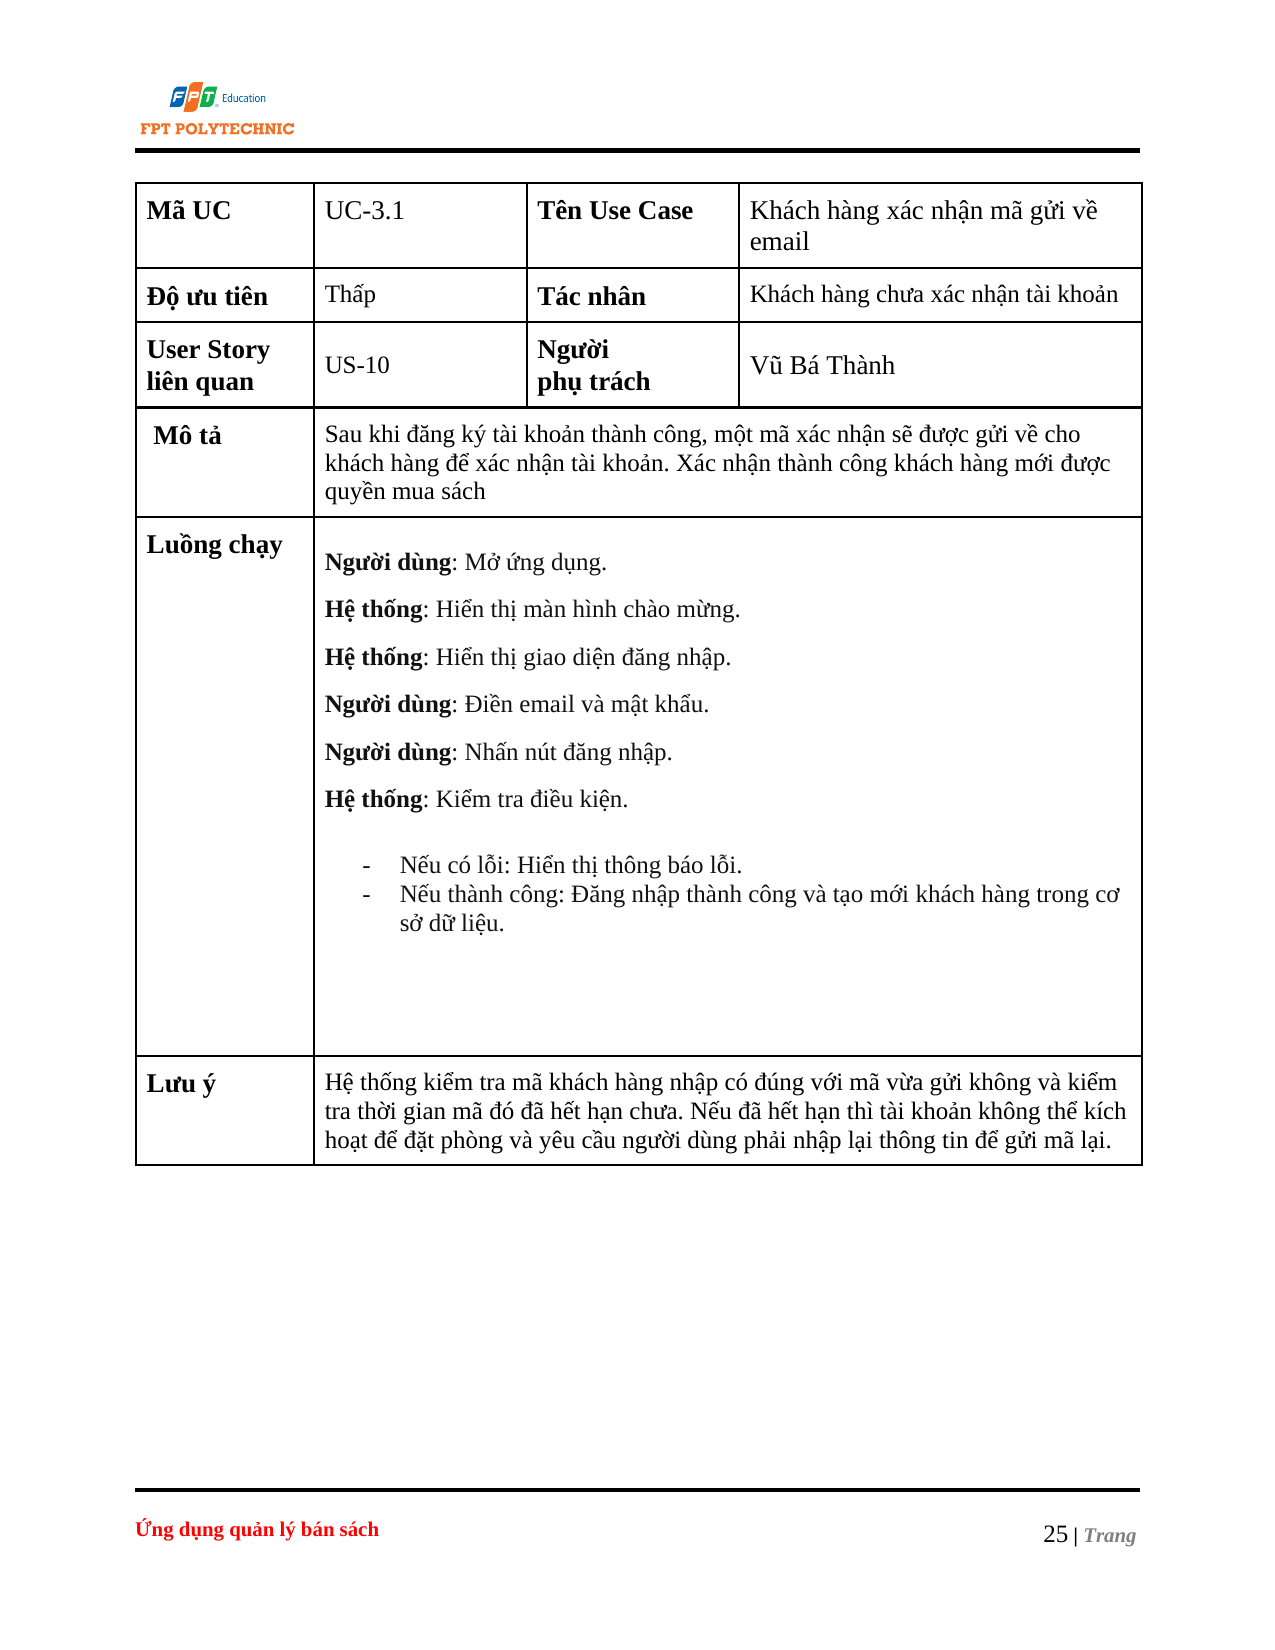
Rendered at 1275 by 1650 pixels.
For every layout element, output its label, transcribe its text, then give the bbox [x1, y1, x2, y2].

table_cell Thấp [315, 269, 526, 321]
table_cell User Story liên quan [137, 323, 313, 406]
table_cell Khách hàng chưa xác nhận tài khoản [740, 269, 1141, 321]
table_cell Vũ Bá Thành [740, 323, 1141, 406]
table_header Tên Use Case [528, 184, 738, 267]
table_cell Lưu ý [137, 1057, 313, 1164]
picture [135, 75, 299, 147]
table_cell Tác nhân [528, 269, 738, 321]
table_cell Độ ưu tiên [137, 269, 313, 321]
table_cell Luồng chạy [137, 518, 313, 1055]
table_cell Mô tả [137, 409, 313, 516]
table_header Khách hàng xác nhận mã gửi về email [740, 184, 1141, 267]
table_cell Người dùng: Mở ứng dụng. Hệ thống: Hiển thị màn hình chào mừng. Hệ thống: Hiển thị giao diện đăng nhập. Người dùng: Điền email và mật khẩu. Người dùng: Nhấn nút đăng nhập. Hệ thống: Kiểm tra điều kiện. Nếu có lỗi: Hiển thị thông báo lỗi. Nếu thành công: Đăng nhập thành công và tạo mới khách hàng trong cơ sở dữ liệu. [315, 518, 1141, 1055]
table_header UC-3.1 [315, 184, 526, 267]
table_cell Người phụ trách [528, 323, 738, 406]
table_cell Hệ thống kiểm tra mã khách hàng nhập có đúng với mã vừa gửi không và kiểm tra thời gian mã đó đã hết hạn chưa. Nếu đã hết hạn thì tài khoản không thể kích hoạt để đặt phòng và yêu cầu người dùng phải nhập lại thông tin để gửi mã lại. [315, 1057, 1141, 1164]
table_cell Sau khi đăng ký tài khoản thành công, một mã xác nhận sẽ được gửi về cho khách hàng để xác nhận tài khoản. Xác nhận thành công khách hàng mới được quyền mua sách [315, 409, 1141, 516]
table_cell US-10 [315, 323, 526, 406]
table_header Mã UC [137, 184, 313, 267]
